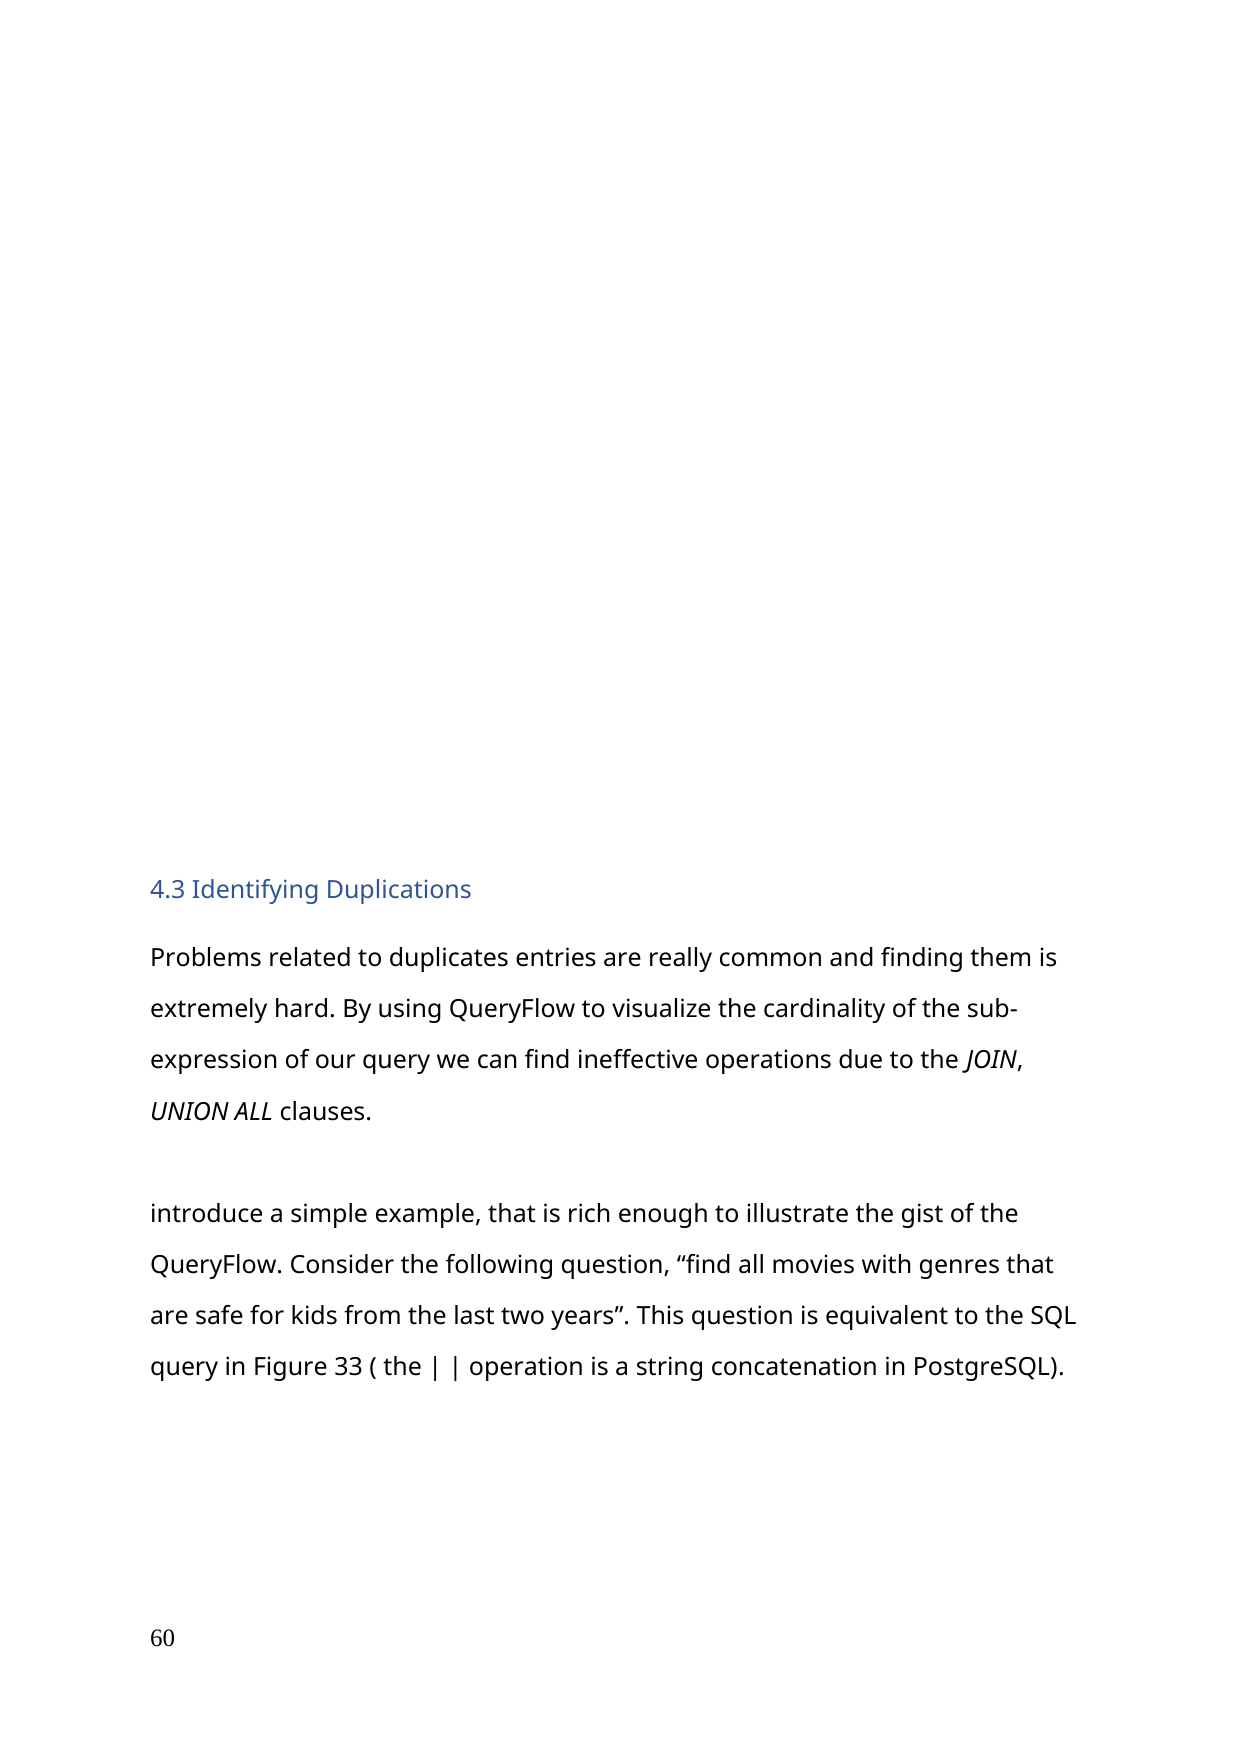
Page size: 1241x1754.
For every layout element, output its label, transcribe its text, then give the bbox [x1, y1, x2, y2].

subtitle 4.3 Identifying Duplications [150, 872, 1090, 940]
text introduce a simple example, that is rich enough to illustrate the gist of the QueryFlow. Consider the following question, “find all movies with genres that are safe for kids from the last two years”. This question is equivalent to the SQL query in Figure 33 ( the | | operation is a string concatenation in PostgreSQL). [150, 1195, 1090, 1382]
text Problems related to duplicates entries are really common and finding them is extremely hard. By using QueryFlow to visualize the cardinality of the sub-expression of our query we can find ineffective operations due to the JOIN, UNION ALL clauses. [150, 940, 1090, 1127]
